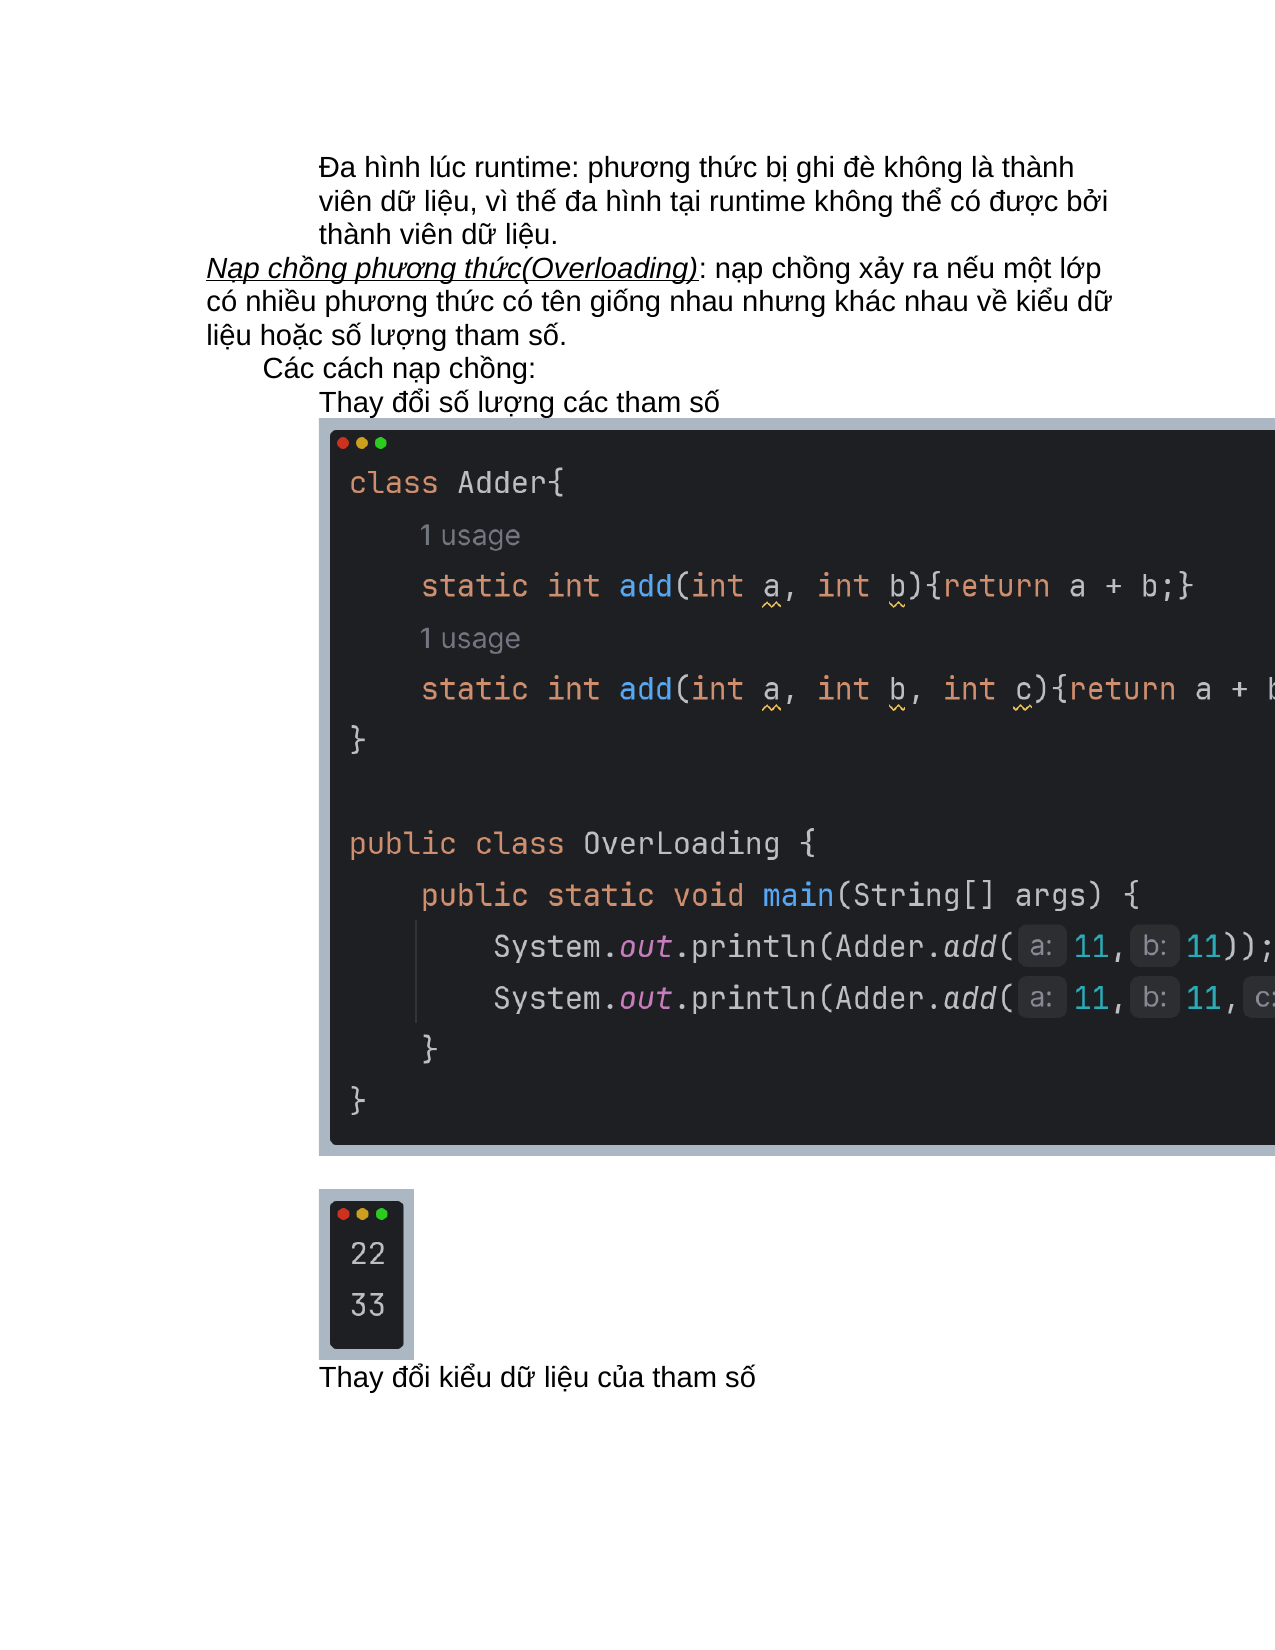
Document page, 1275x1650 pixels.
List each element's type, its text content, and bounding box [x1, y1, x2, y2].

text Thay đổi kiểu dữ liệu của tham số [319, 1360, 1125, 1393]
text Các cách nạp chồng: [262, 351, 1125, 385]
text Thay đổi số lượng các tham số [319, 385, 1125, 418]
picture [318, 1189, 414, 1360]
text Nạp chồng phương thức(Overloading): nạp chồng xảy ra nếu một lớp có nhiều phương thức có tên giống nhau nhưng khác nhau về kiểu dữ liệu hoặc số lượng tham số. [206, 251, 1125, 351]
text Đa hình lúc runtime: phương thức bị ghi đè không là thành viên dữ liệu, vì thế đa hình tại runtime không thể có được bởi thành viên dữ liệu. [319, 150, 1125, 251]
picture [318, 418, 1275, 1156]
